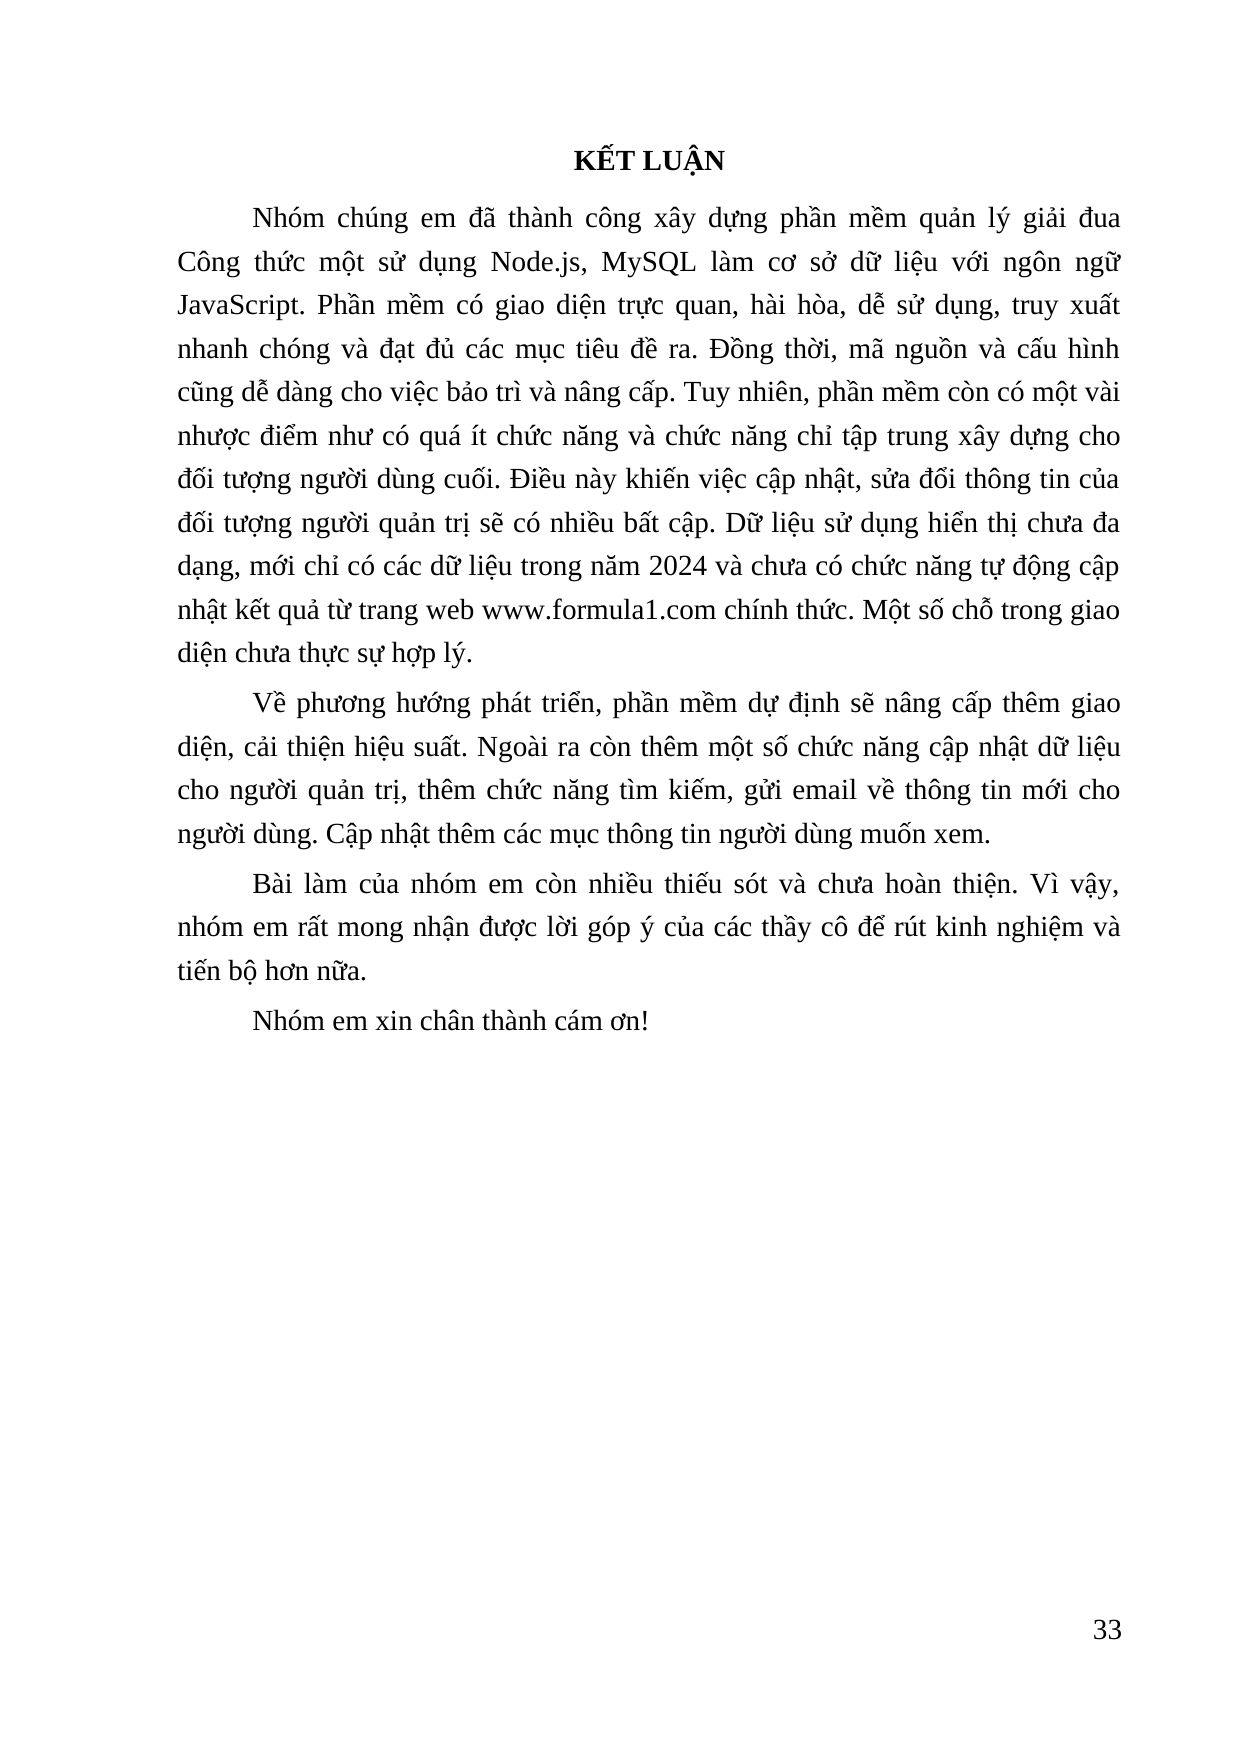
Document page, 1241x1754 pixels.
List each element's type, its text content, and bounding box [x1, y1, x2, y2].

list KẾT LUẬN [177, 143, 1122, 177]
text Nhóm chúng em đã thành công xây dựng phần mềm quản lý giải đua Công thức một sử dụng Node.js, MySQL làm cơ sở dữ liệu với ngôn ngữ JavaScript. Phần mềm có giao diện trực quan, hài hòa, dễ sử dụng, truy xuất nhanh chóng và đạt đủ các mục tiêu đề ra. Đồng thời, mã nguồn và cấu hình cũng dễ dàng cho việc bảo trì và nâng cấp. Tuy nhiên, phần mềm còn có một vài nhược điểm như có quá ít chức năng và chức năng chỉ tập trung xây dựng cho đối tượng người dùng cuối. Điều này khiến việc cập nhật, sửa đổi thông tin của đối tượng người quản trị sẽ có nhiều bất cập. Dữ liệu sử dụng hiển thị chưa đa dạng, mới chỉ có các dữ liệu trong năm 2024 và chưa có chức năng tự động cập nhật kết quả từ trang web www.formula1.com chính thức. Một số chỗ trong giao diện chưa thực sự hợp lý. [177, 200, 1122, 669]
text Về phương hướng phát triển, phần mềm dự định sẽ nâng cấp thêm giao diện, cải thiện hiệu suất. Ngoài ra còn thêm một số chức năng cập nhật dữ liệu cho người quản trị, thêm chức năng tìm kiếm, gửi email về thông tin mới cho người dùng. Cập nhật thêm các mục thông tin người dùng muốn xem. [177, 685, 1122, 849]
text Nhóm em xin chân thành cám ơn! [177, 1003, 1122, 1036]
text Bài làm của nhóm em còn nhiều thiếu sót và chưa hoàn thiện. Vì vậy, nhóm em rất mong nhận được lời góp ý của các thầy cô để rút kinh nghiệm và tiến bộ hơn nữa. [177, 866, 1122, 986]
